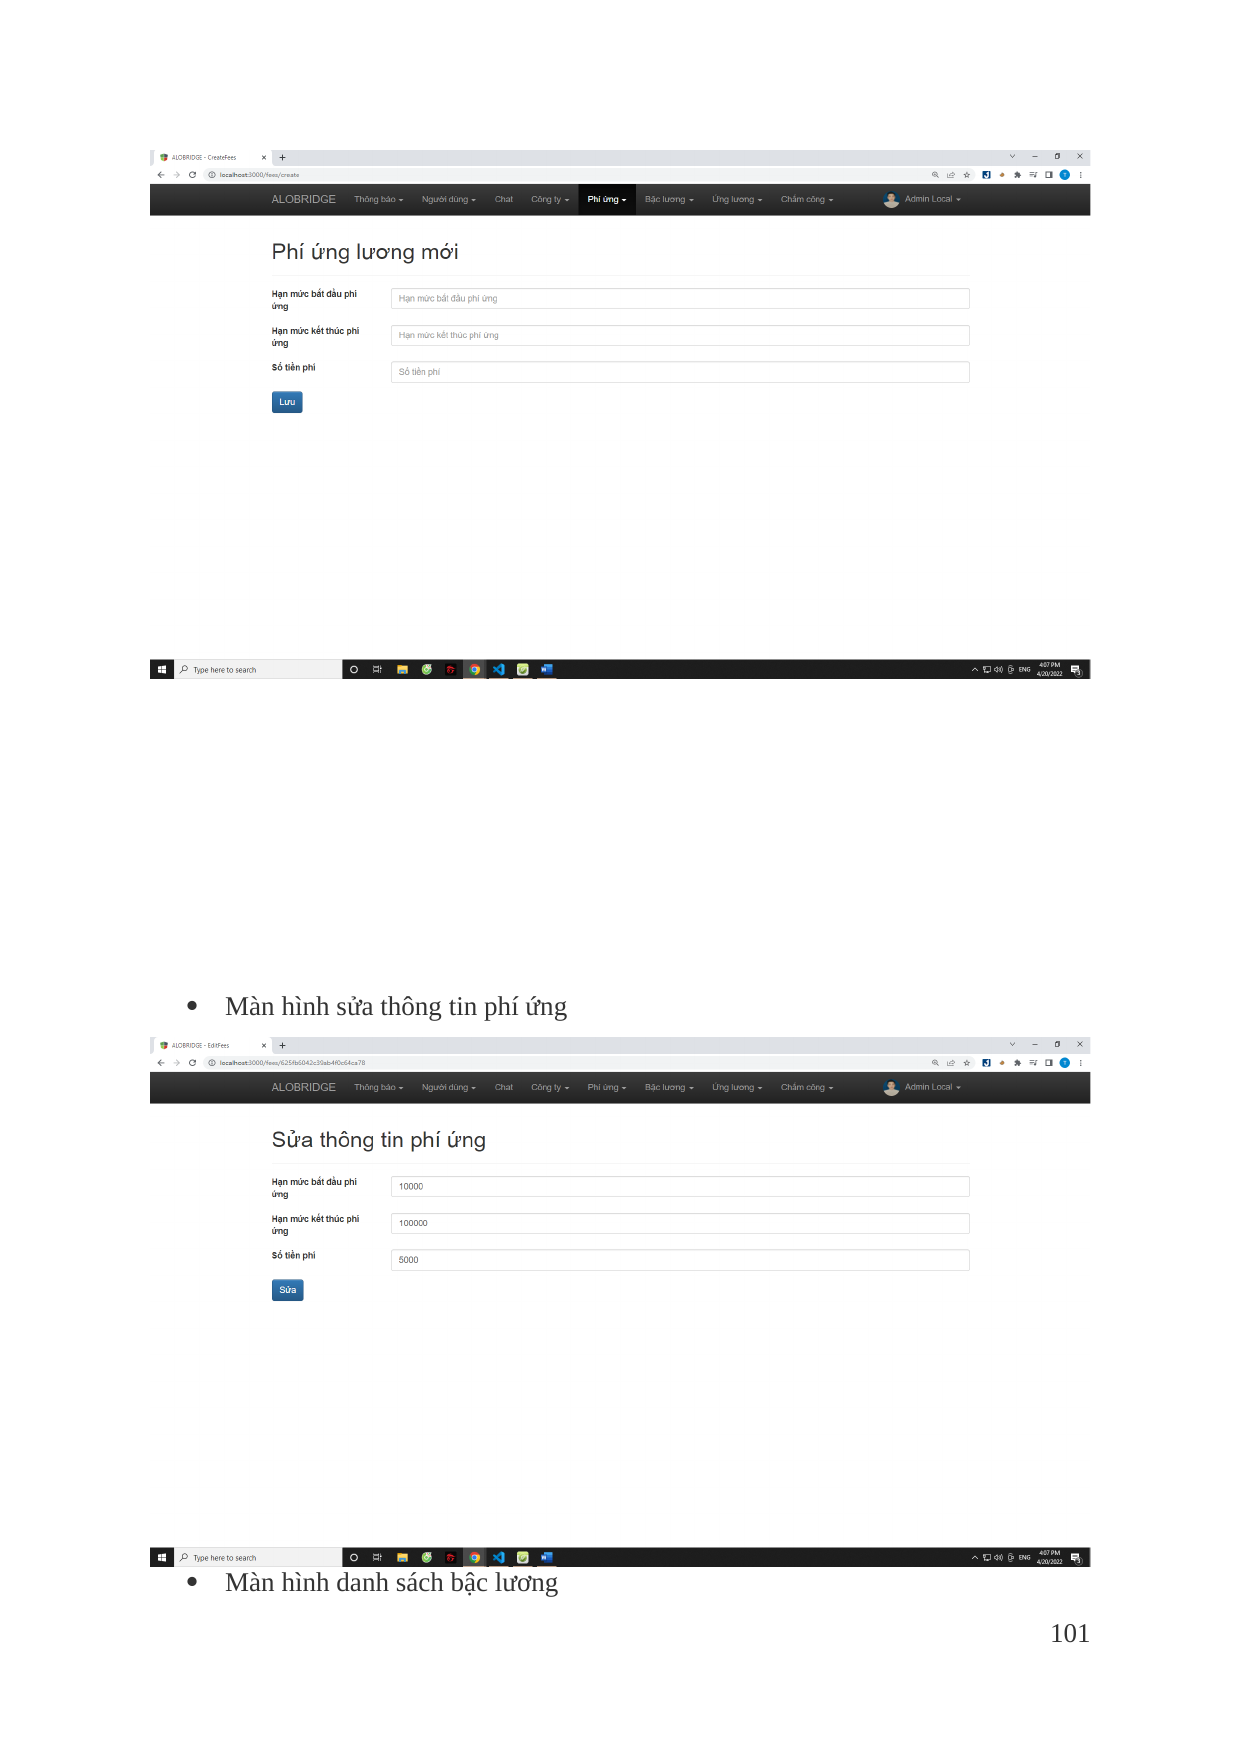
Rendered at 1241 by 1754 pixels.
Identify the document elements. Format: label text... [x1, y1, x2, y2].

picture [150, 1037, 1091, 1567]
list Màn hình danh sách bậc lương [187, 1567, 1090, 1598]
list Màn hình sửa thông tin phí ứng [187, 991, 1090, 1022]
picture [150, 150, 1091, 679]
